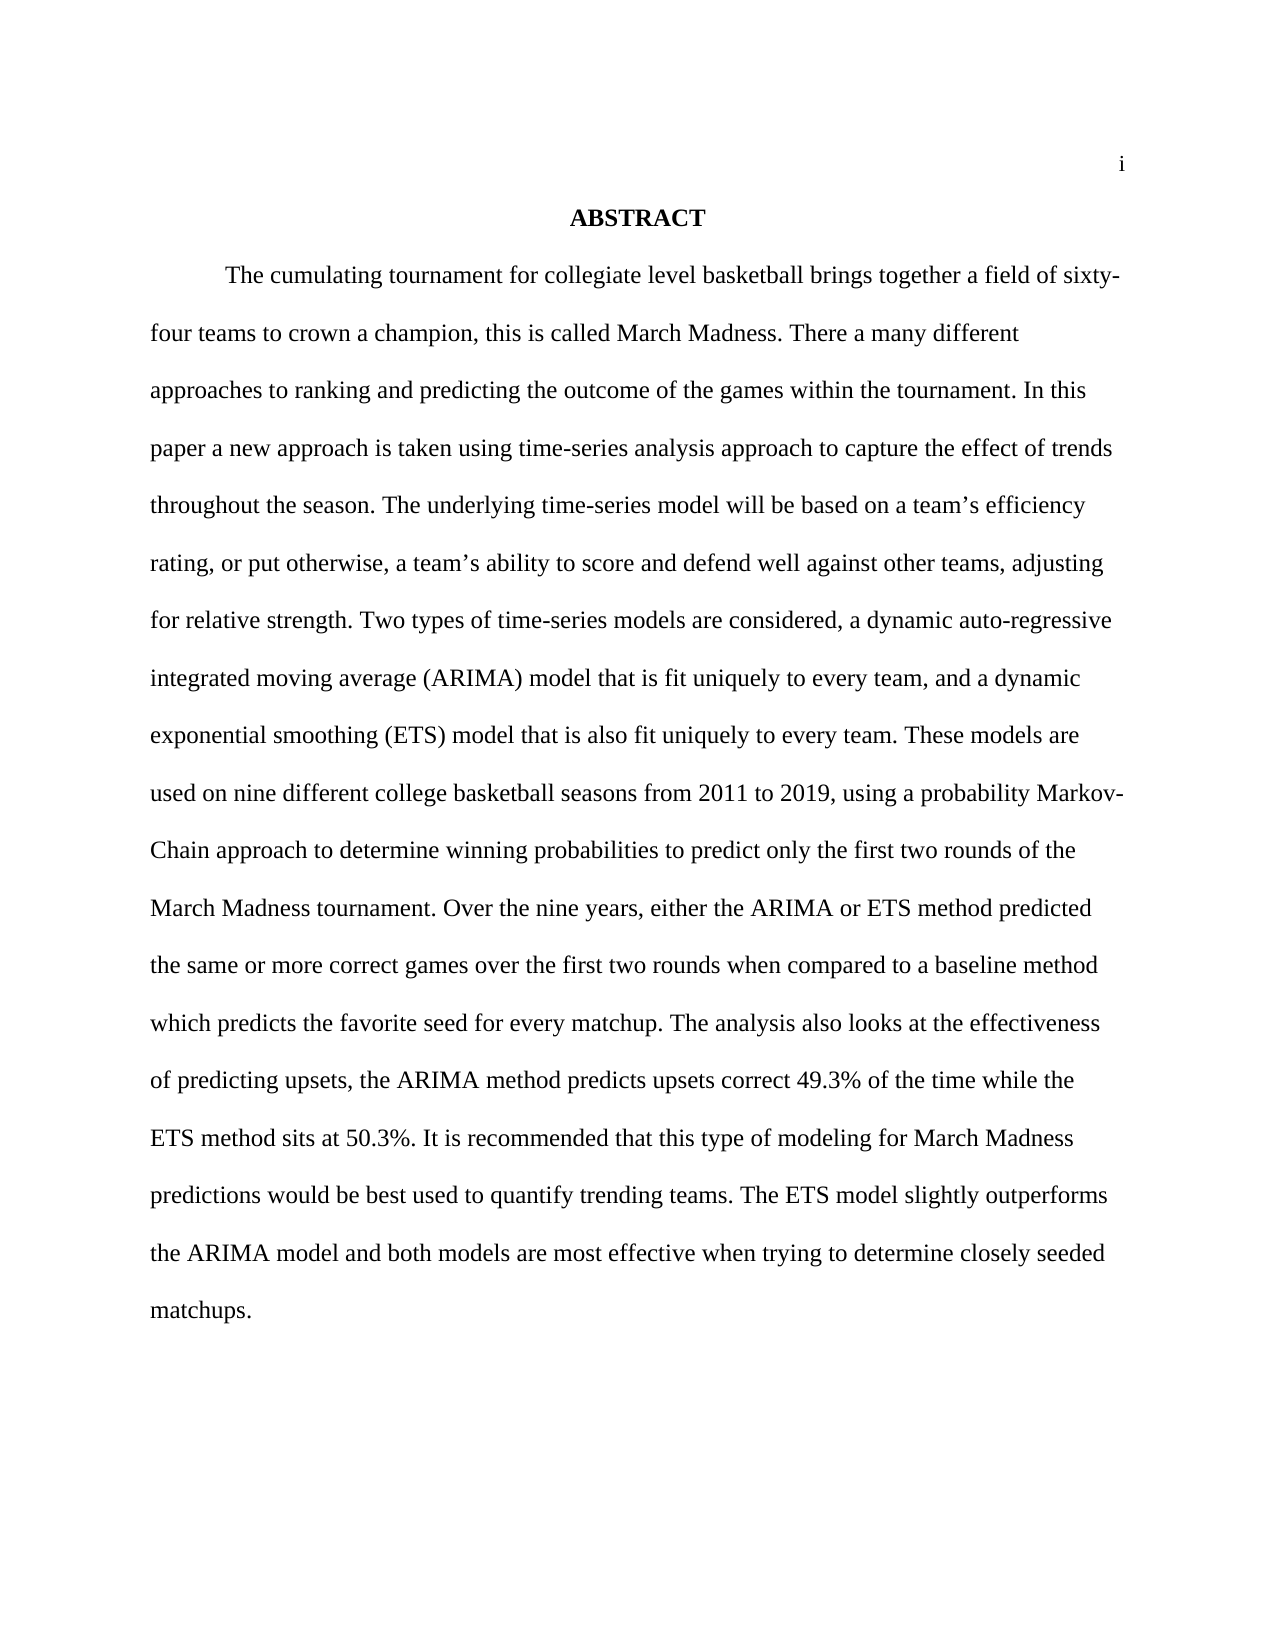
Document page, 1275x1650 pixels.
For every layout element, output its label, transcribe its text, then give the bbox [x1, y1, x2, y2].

title ABSTRACT [150, 203, 1125, 231]
title The cumulating tournament for collegiate level basketball brings together a field of sixty-four teams to crown a champion, this is called March Madness. There a many different approaches to ranking and predicting the outcome of the games within the tournament. In this paper a new approach is taken using time-series analysis approach to capture the effect of trends throughout the season. The underlying time-series model will be based on a team’s efficiency rating, or put otherwise, a team’s ability to score and defend well against other teams, adjusting for relative strength. Two types of time-series models are considered, a dynamic auto-regressive integrated moving average (ARIMA) model that is fit uniquely to every team, and a dynamic exponential smoothing (ETS) model that is also fit uniquely to every team. These models are used on nine different college basketball seasons from 2011 to 2019, using a probability Markov-Chain approach to determine winning probabilities to predict only the first two rounds of the March Madness tournament. Over the nine years, either the ARIMA or ETS method predicted the same or more correct games over the first two rounds when compared to a baseline method which predicts the favorite seed for every matchup. The analysis also looks at the effectiveness of predicting upsets, the ARIMA method predicts upsets correct 49.3% of the time while the ETS method sits at 50.3%. It is recommended that this type of modeling for March Madness predictions would be best used to quantify trending teams. The ETS model slightly outperforms the ARIMA model and both models are most effective when trying to determine closely seeded matchups. [150, 260, 1125, 1324]
